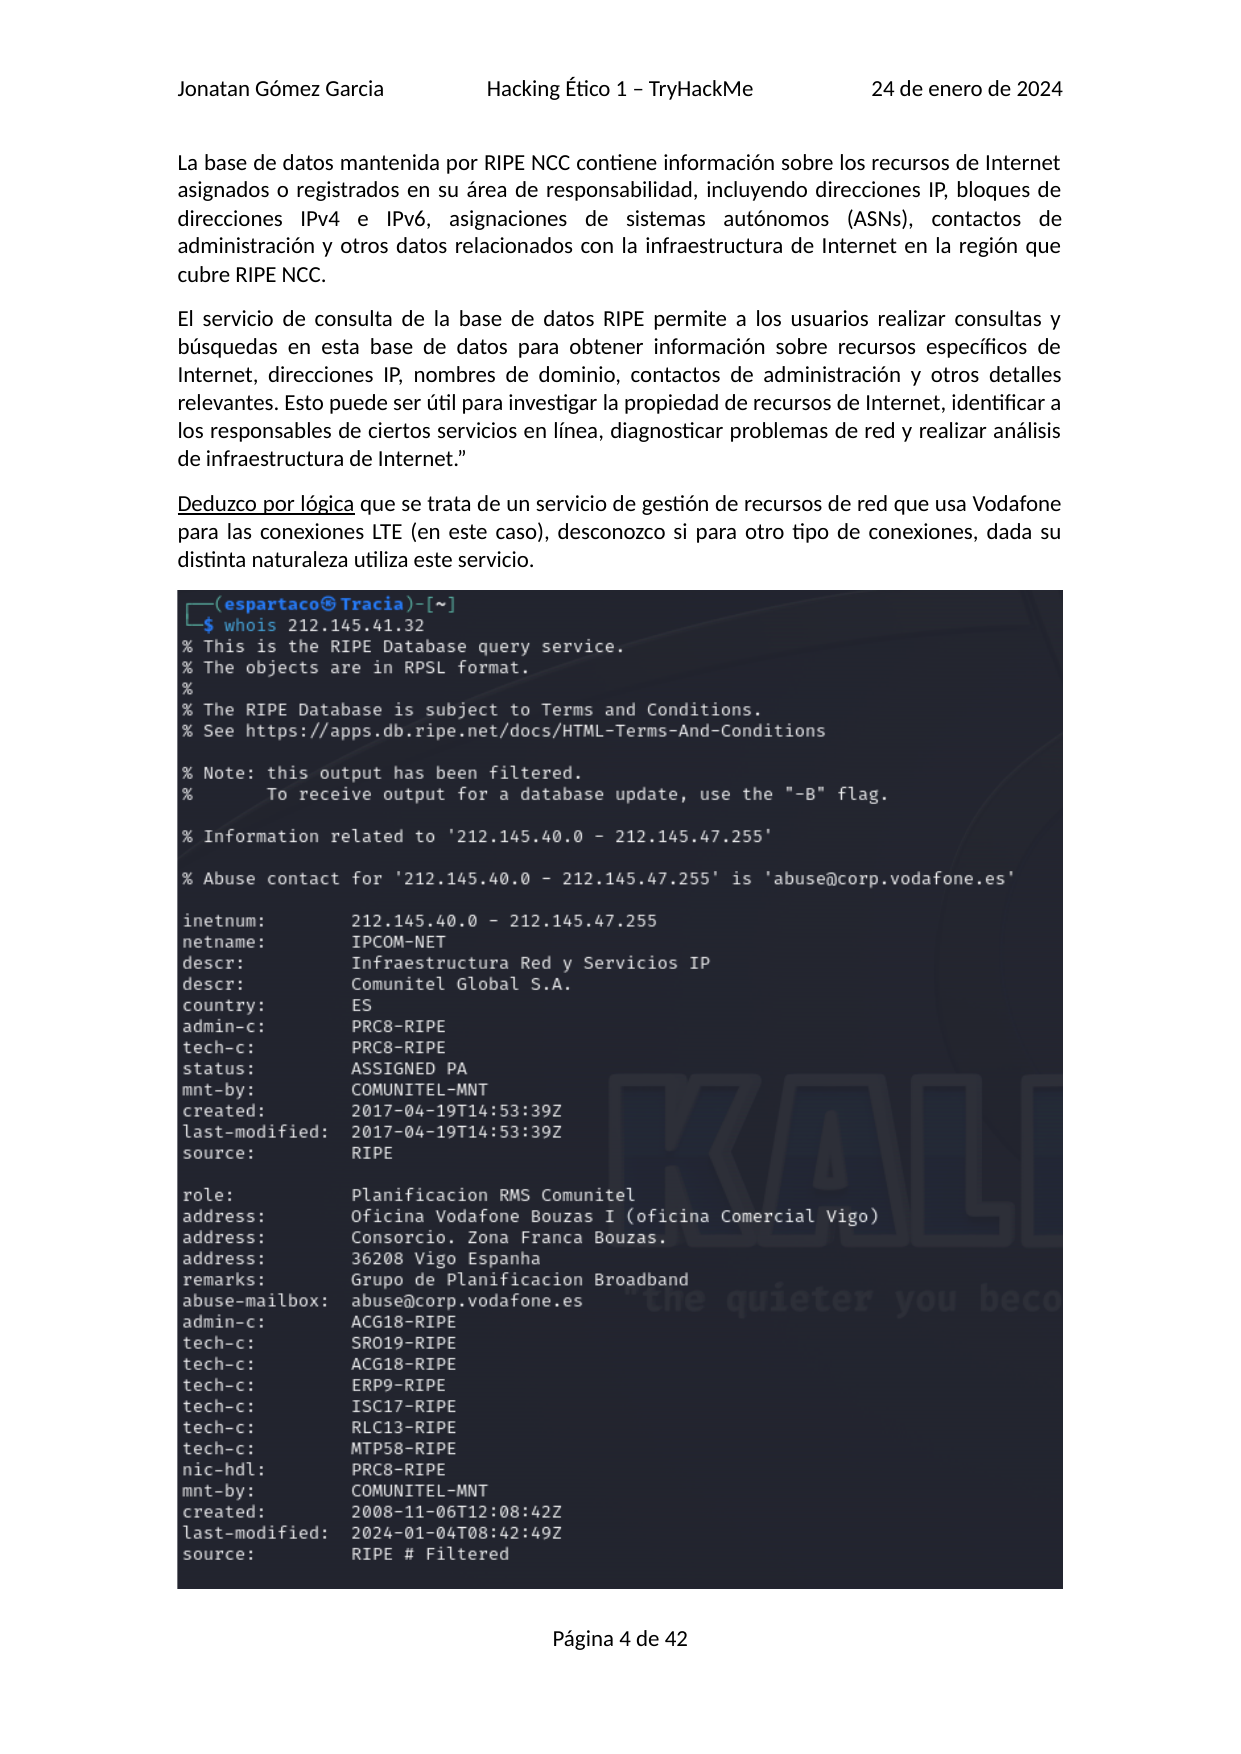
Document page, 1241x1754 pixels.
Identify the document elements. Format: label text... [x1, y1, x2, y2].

text El servicio de consulta de la base de datos RIPE permite a los usuarios realizar consultas y búsquedas en esta base de datos para obtener información sobre recursos específicos de Internet, direcciones IP, nombres de dominio, contactos de administración y otros detalles relevantes. Esto puede ser útil para investigar la propiedad de recursos de Internet, identificar a los responsables de ciertos servicios en línea, diagnosticar problemas de red y realizar análisis de infraestructura de Internet.” [177, 304, 1063, 472]
text La base de datos mantenida por RIPE NCC contiene información sobre los recursos de Internet asignados o registrados en su área de responsabilidad, incluyendo direcciones IP, bloques de direcciones IPv4 e IPv6, asignaciones de sistemas autónomos (ASNs), contactos de administración y otros datos relacionados con la infraestructura de Internet en la región que cubre RIPE NCC. [177, 148, 1063, 288]
text Deduzco por lógica que se trata de un servicio de gestión de recursos de red que usa Vodafone para las conexiones LTE (en este caso), desconozco si para otro tipo de conexiones, dada su distinta naturaleza utiliza este servicio. [177, 489, 1063, 573]
picture [177, 590, 1063, 1589]
